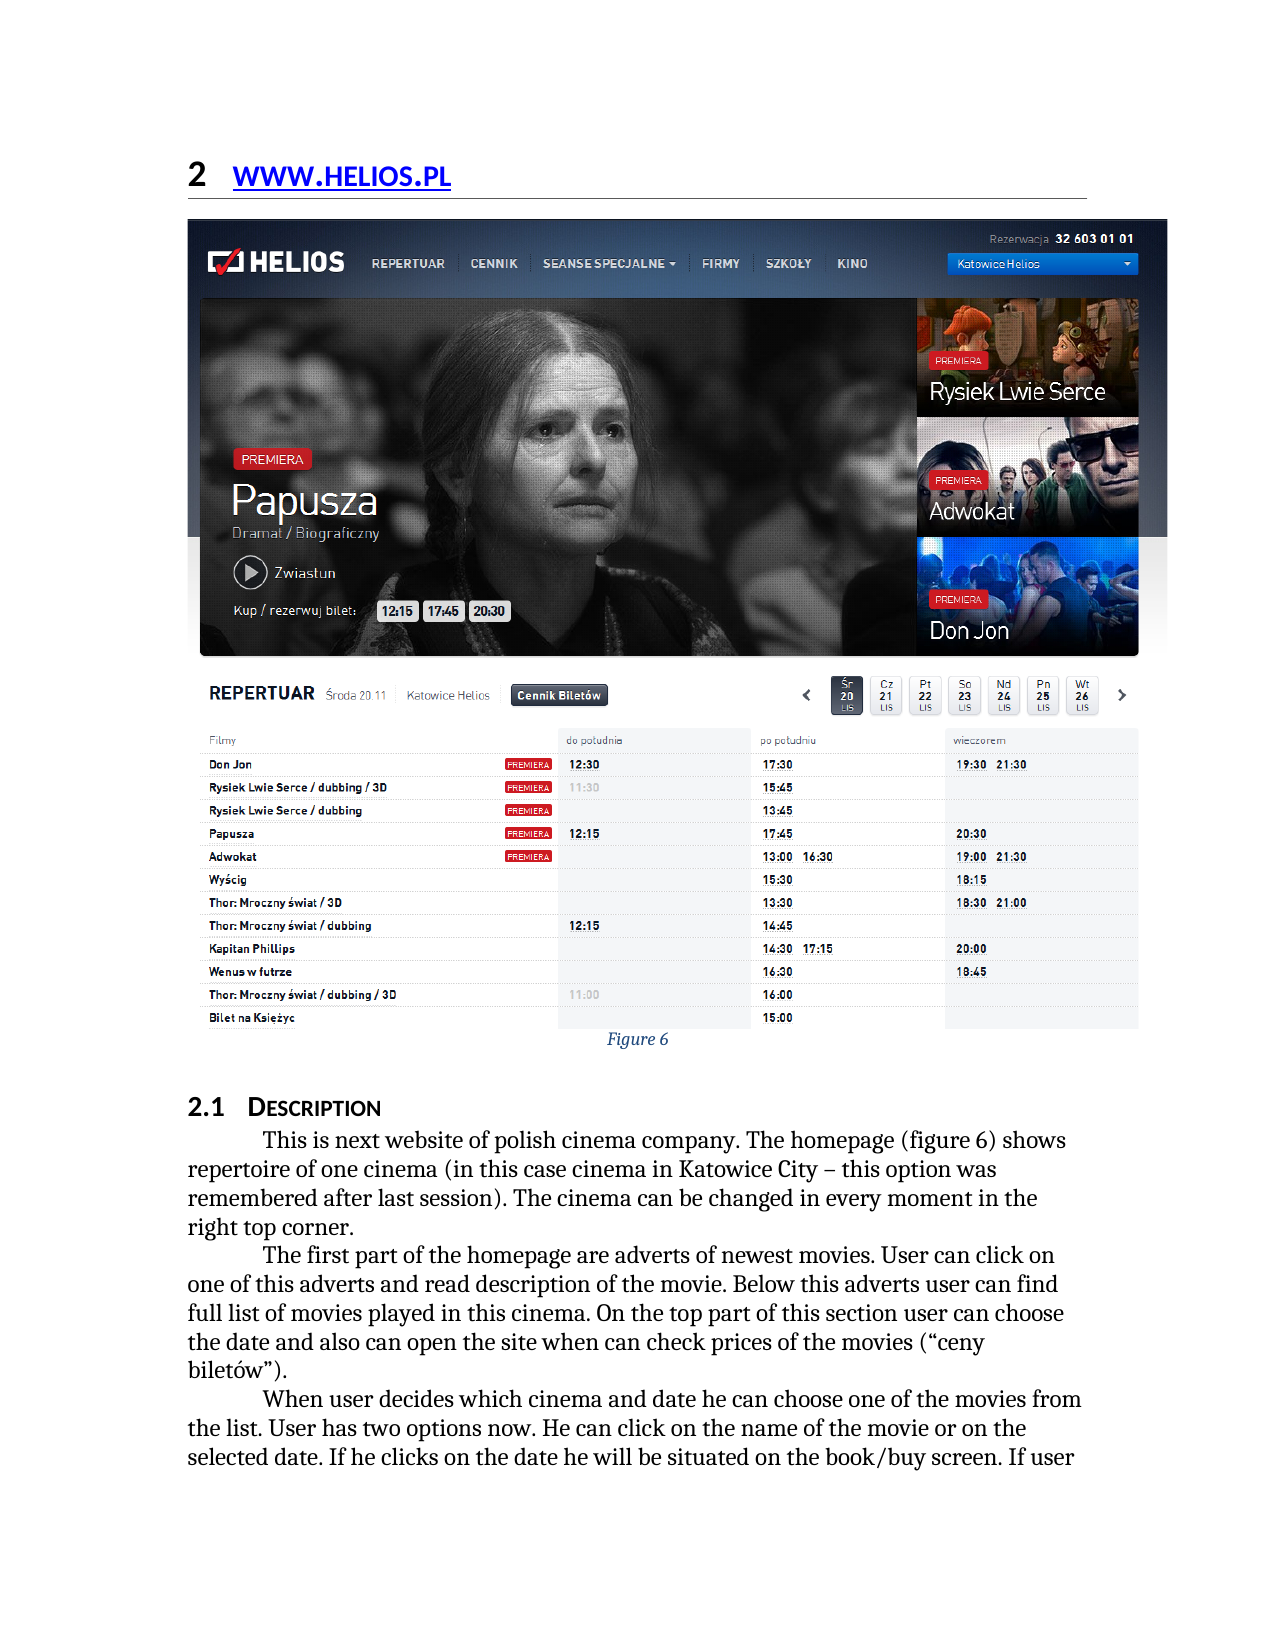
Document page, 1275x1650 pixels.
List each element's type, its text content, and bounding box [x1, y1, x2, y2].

subtitle Description [187, 1088, 1087, 1123]
text The first part of the homepage are adverts of newest movies. User can click on one of this adverts and read description of the movie. Below this adverts user can find full list of movies played in this cinema. On the top part of this section user can choose the date and also can open the site when can check prices of the movies (“ceny biletów”). [187, 1241, 1087, 1385]
text This is next website of polish cinema company. The homepage (figure 6) shows repertoire of one cinema (in this case cinema in Katowice City – this option was remembered after last session). The cinema can be changed in every moment in the right top corner. [187, 1126, 1087, 1241]
picture [187, 219, 1168, 1029]
subtitle www.helios.pl [187, 150, 1087, 199]
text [187, 1385, 1087, 1471]
